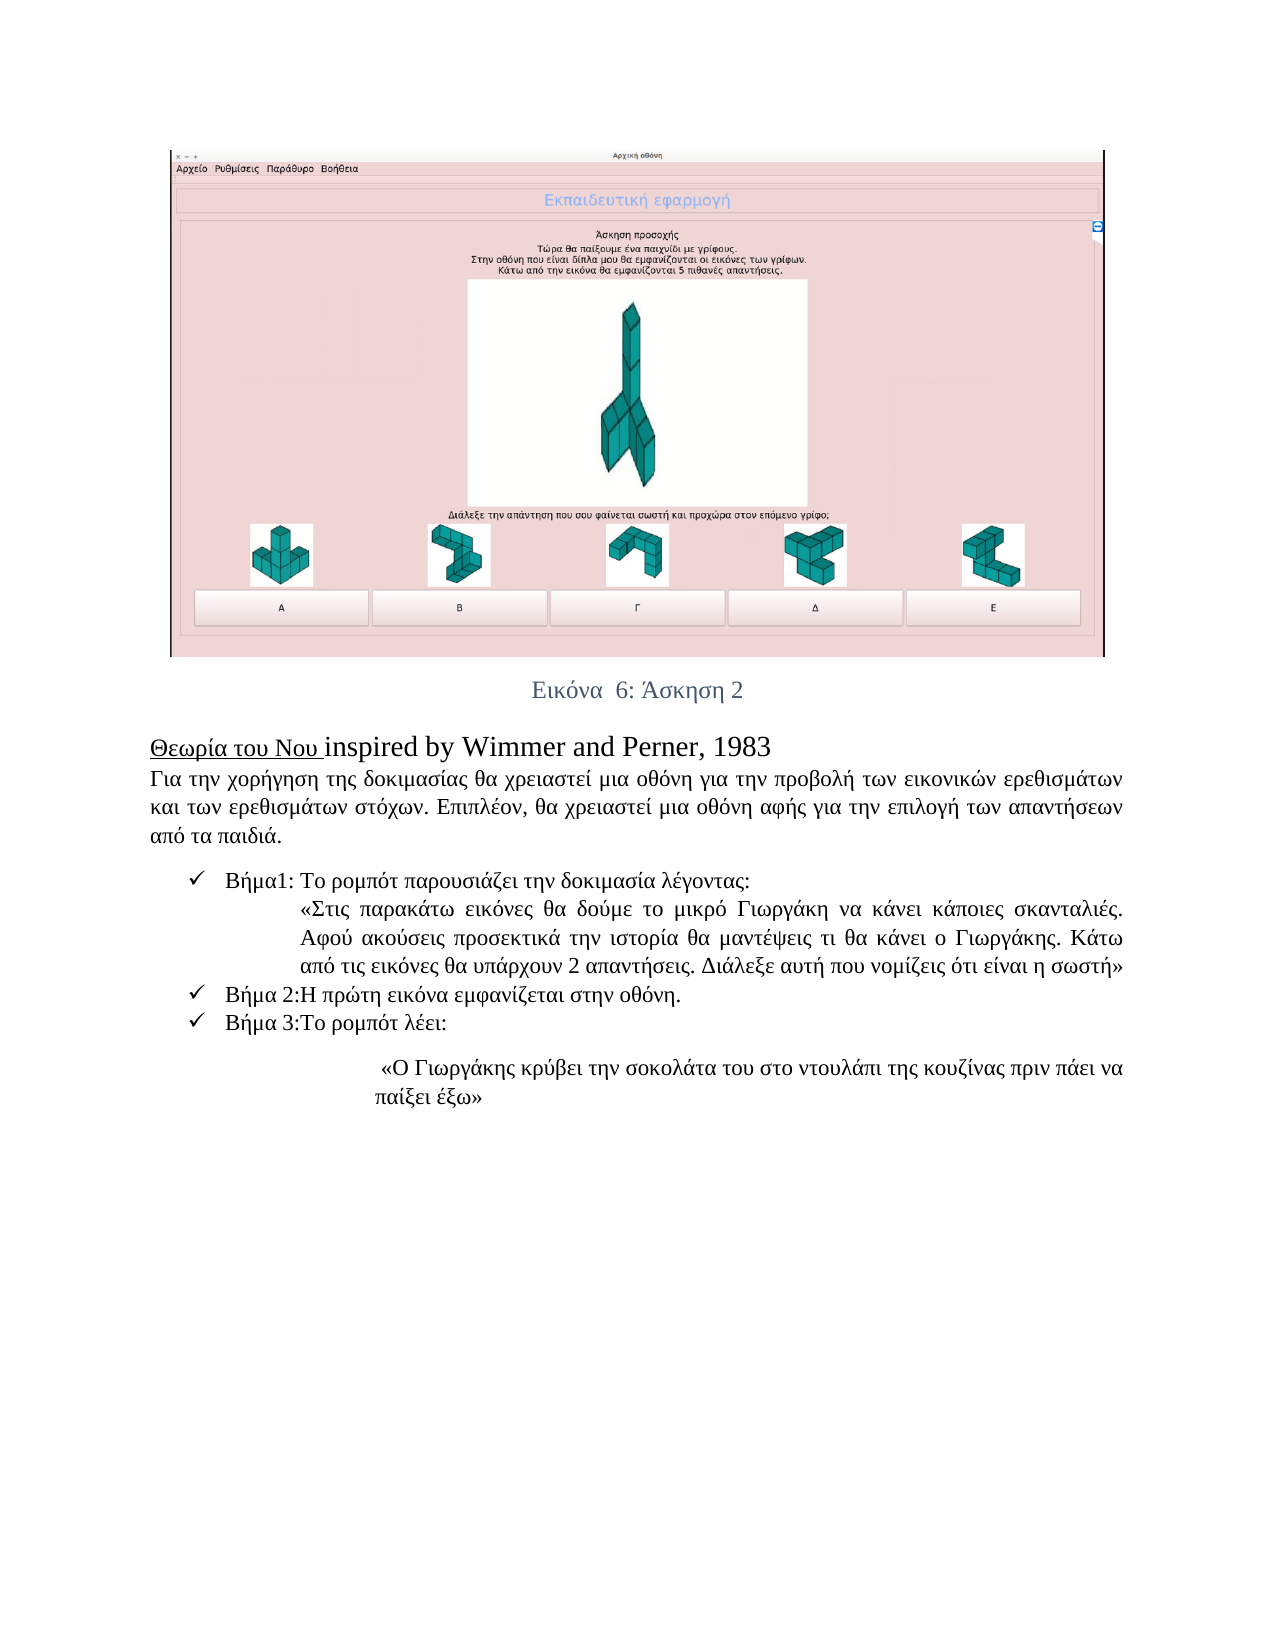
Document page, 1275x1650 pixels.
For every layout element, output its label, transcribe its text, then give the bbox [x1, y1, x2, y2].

subtitle Θεωρία του Νου inspired by Wimmer and Perner, 1983 [150, 729, 1125, 762]
list «Στις παρακάτω εικόνες θα δούμε το μικρό Γιωργάκη να κάνει κάποιες σκανταλιές. Αφού ακούσεις προσεκτικά την ιστορία θα μαντέψεις τι θα κάνει ο Γιωργάκης. Κάτω από τις εικόνες θα υπάρχουν 2 απαντήσεις. Διάλεξε αυτή που νομίζεις ότι είναι η σωστή» [300, 895, 1125, 979]
text «Ο Γιωργάκης κρύβει την σοκολάτα του στο ντουλάπι της κουζίνας πριν πάει να παίξει έξω» [375, 1054, 1125, 1109]
list Βήμα 3:Το ρομπότ λέει: [187, 1009, 1125, 1036]
picture [170, 150, 1105, 657]
list Βήμα 2:Η πρώτη εικόνα εμφανίζεται στην οθόνη. [187, 981, 1125, 1007]
list Βήμα1: Το ρομπότ παρουσιάζει την δοκιμασία λέγοντας: [187, 867, 1125, 893]
text Εικόνα 6: Άσκηση 2 [150, 675, 1125, 704]
text Για την χορήγηση της δοκιμασίας θα χρειαστεί μια οθόνη για την προβολή των εικονικών ερεθισμάτων και των ερεθισμάτων στόχων. Επιπλέον, θα χρειαστεί μια οθόνη αφής για την επιλογή των απαντήσεων από τα παιδιά. [150, 765, 1125, 848]
